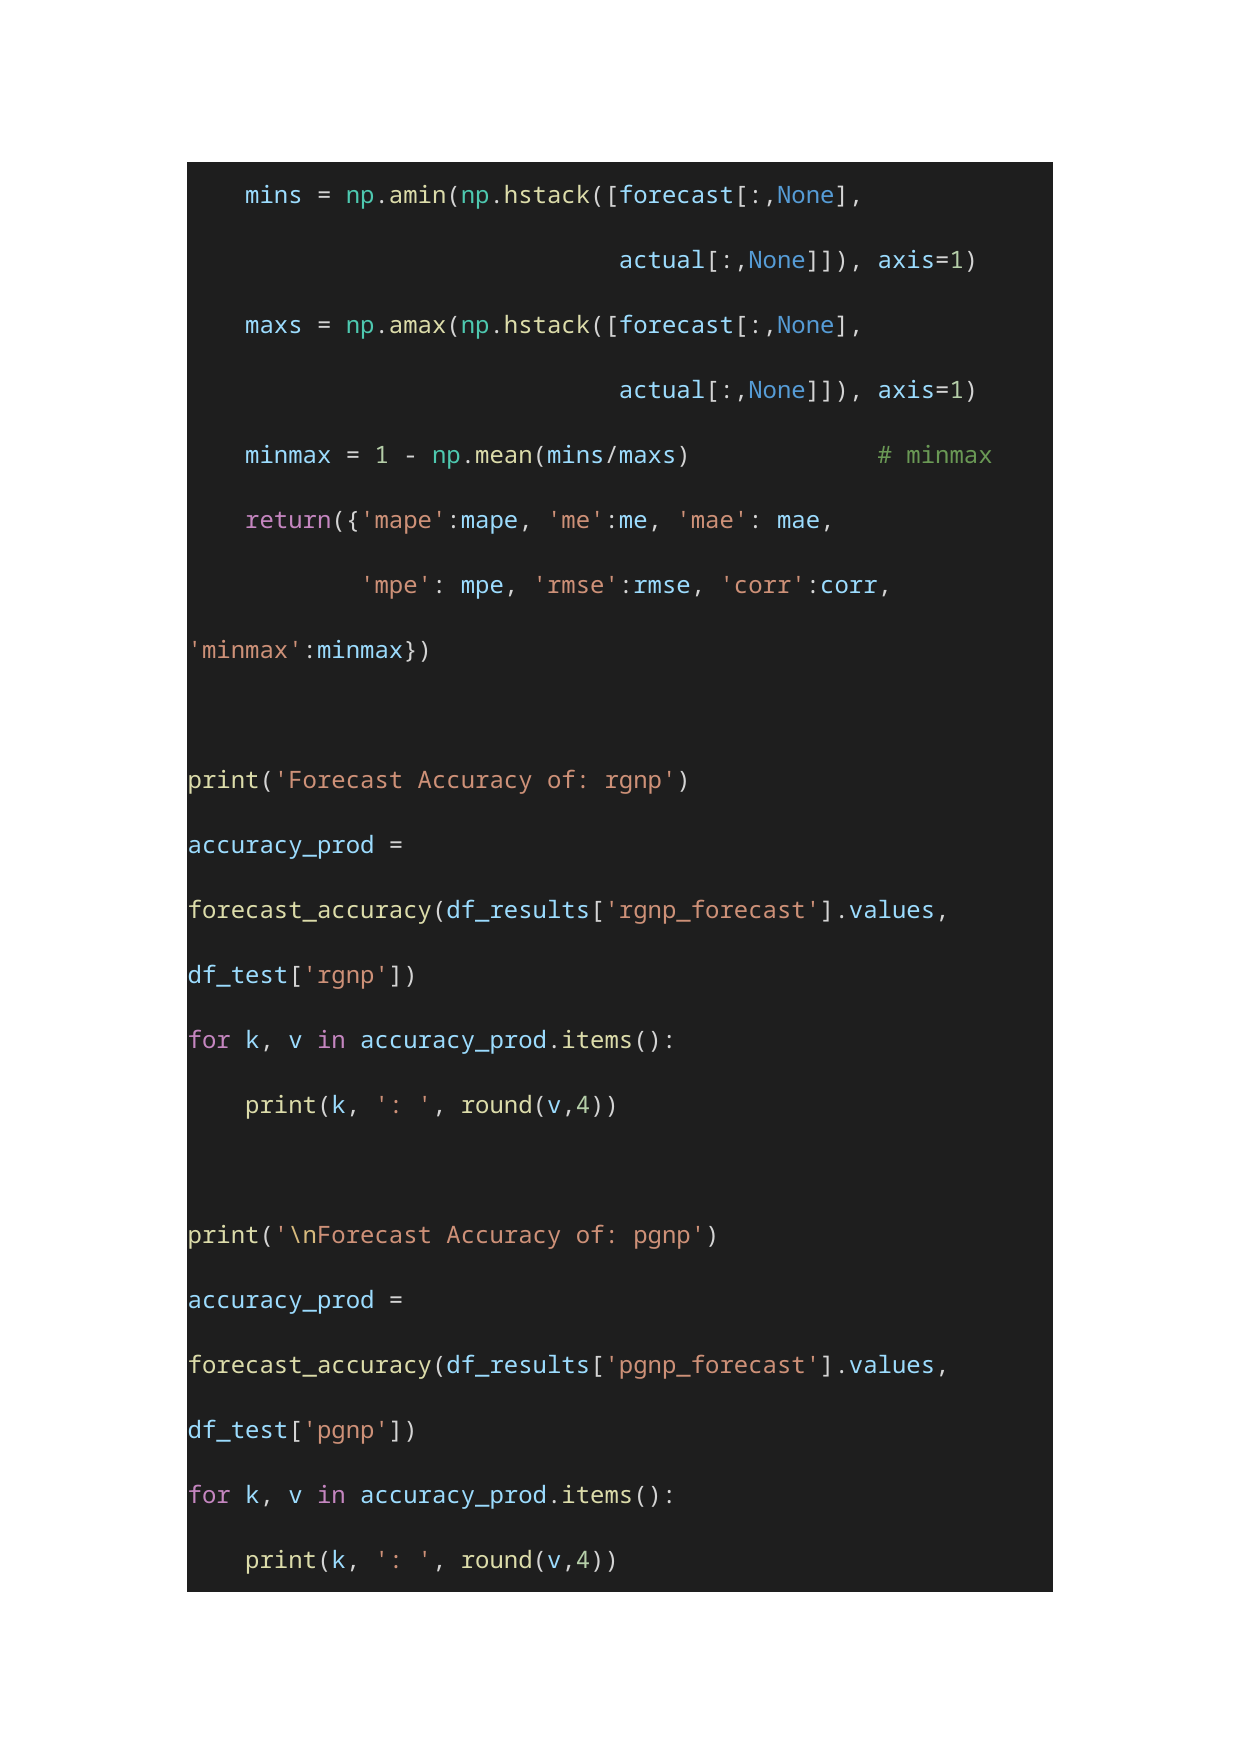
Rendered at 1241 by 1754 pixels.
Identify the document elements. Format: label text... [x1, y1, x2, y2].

text print('\nForecast Accuracy of: pgnp') [187, 1202, 1053, 1267]
text print('Forecast Accuracy of: rgnp') [187, 747, 1053, 812]
text actual[:,None]]), axis=1) [187, 227, 1053, 292]
text minmax = 1 - np.mean(mins/maxs) # minmax [187, 422, 1053, 487]
text 'mpe': mpe, 'rmse':rmse, 'corr':corr, 'minmax':minmax}) [187, 552, 1053, 682]
text print(k, ': ', round(v,4)) [187, 1527, 1053, 1592]
text mins = np.amin(np.hstack([forecast[:,None], [187, 162, 1053, 227]
text accuracy_prod = forecast_accuracy(df_results['pgnp_forecast'].values, df_test['pgnp']) [187, 1267, 1053, 1462]
text maxs = np.amax(np.hstack([forecast[:,None], [187, 292, 1053, 357]
text for k, v in accuracy_prod.items(): [187, 1462, 1053, 1527]
text return({'mape':mape, 'me':me, 'mae': mae, [187, 487, 1053, 552]
text actual[:,None]]), axis=1) [187, 357, 1053, 422]
text print(k, ': ', round(v,4)) [187, 1072, 1053, 1137]
text for k, v in accuracy_prod.items(): [187, 1007, 1053, 1072]
text accuracy_prod = forecast_accuracy(df_results['rgnp_forecast'].values, df_test['rgnp']) [187, 812, 1053, 1007]
